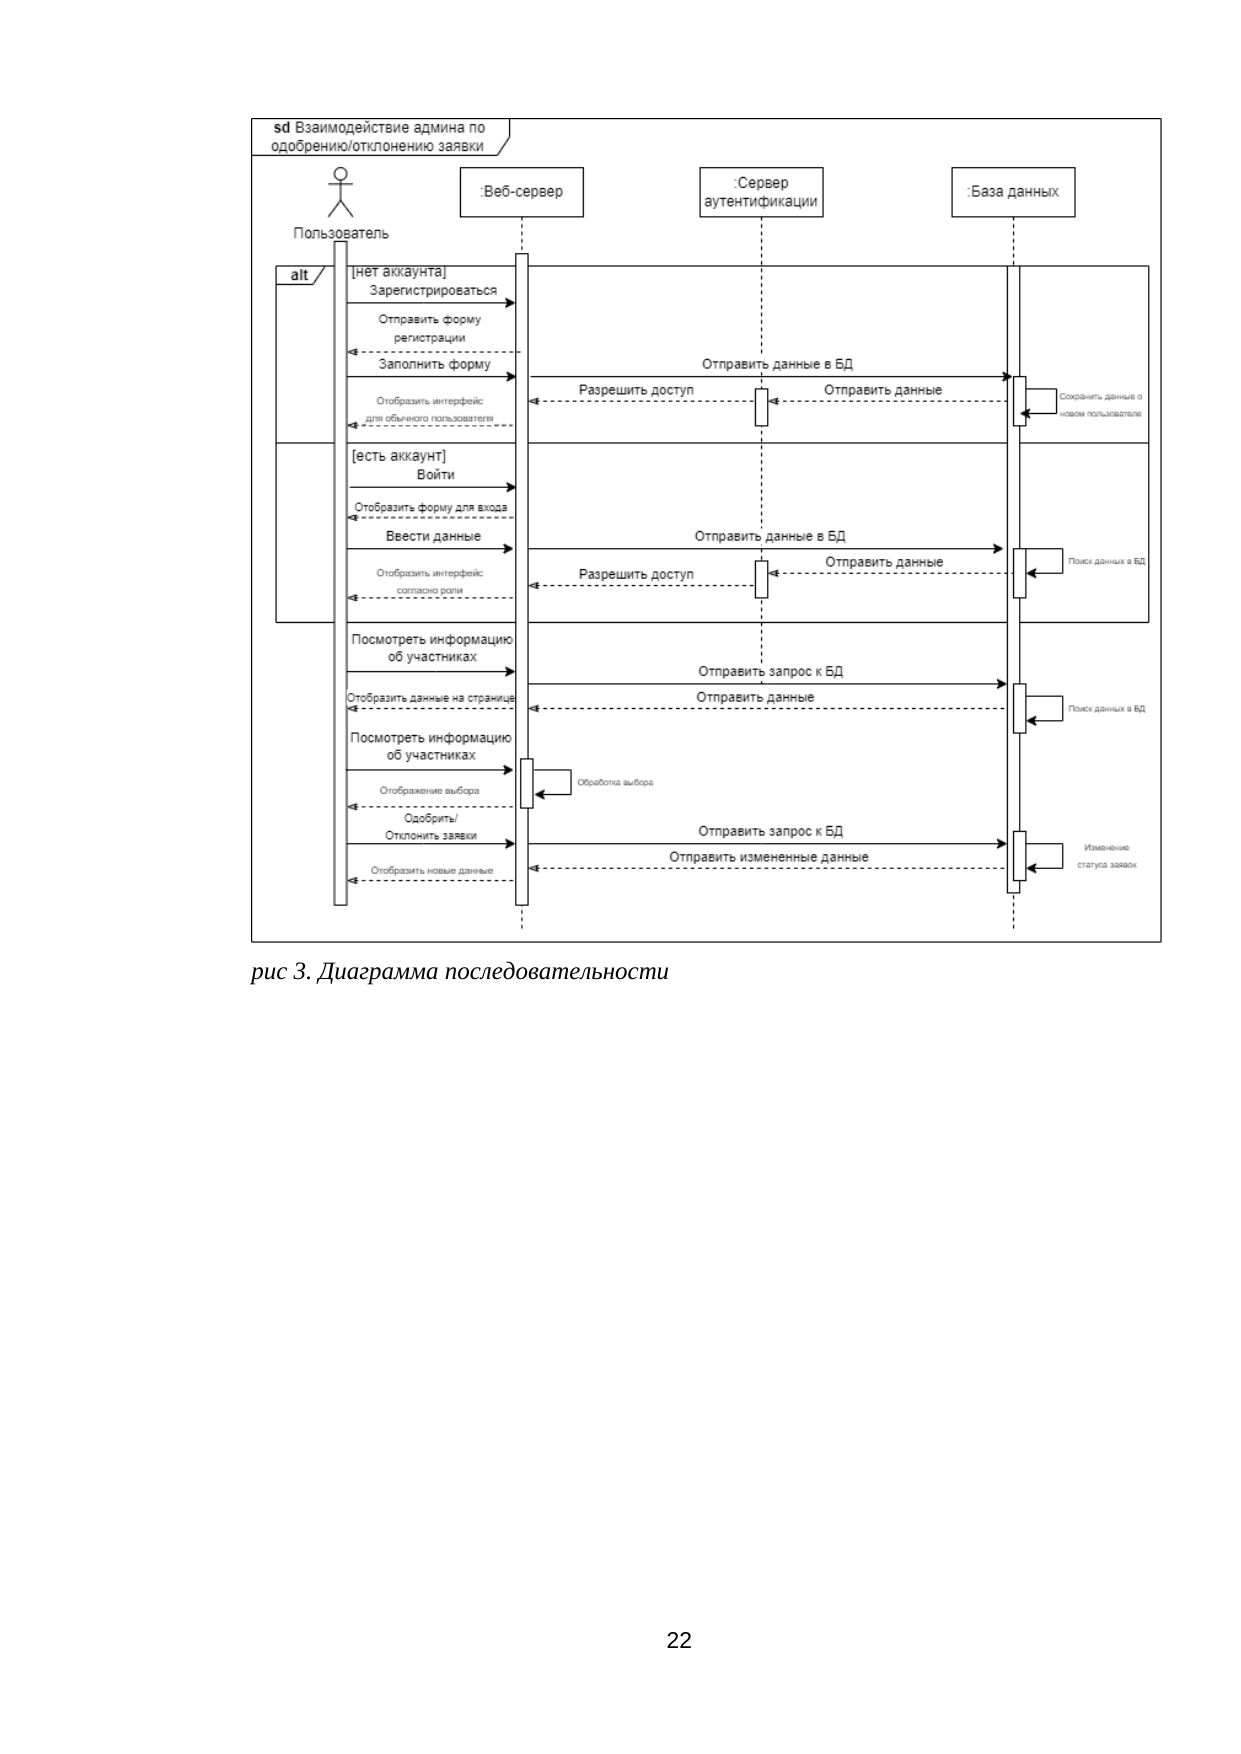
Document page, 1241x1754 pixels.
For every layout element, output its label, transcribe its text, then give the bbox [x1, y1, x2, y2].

picture [251, 118, 1163, 944]
text рис 3. Диаграмма последовательности [177, 956, 1181, 985]
